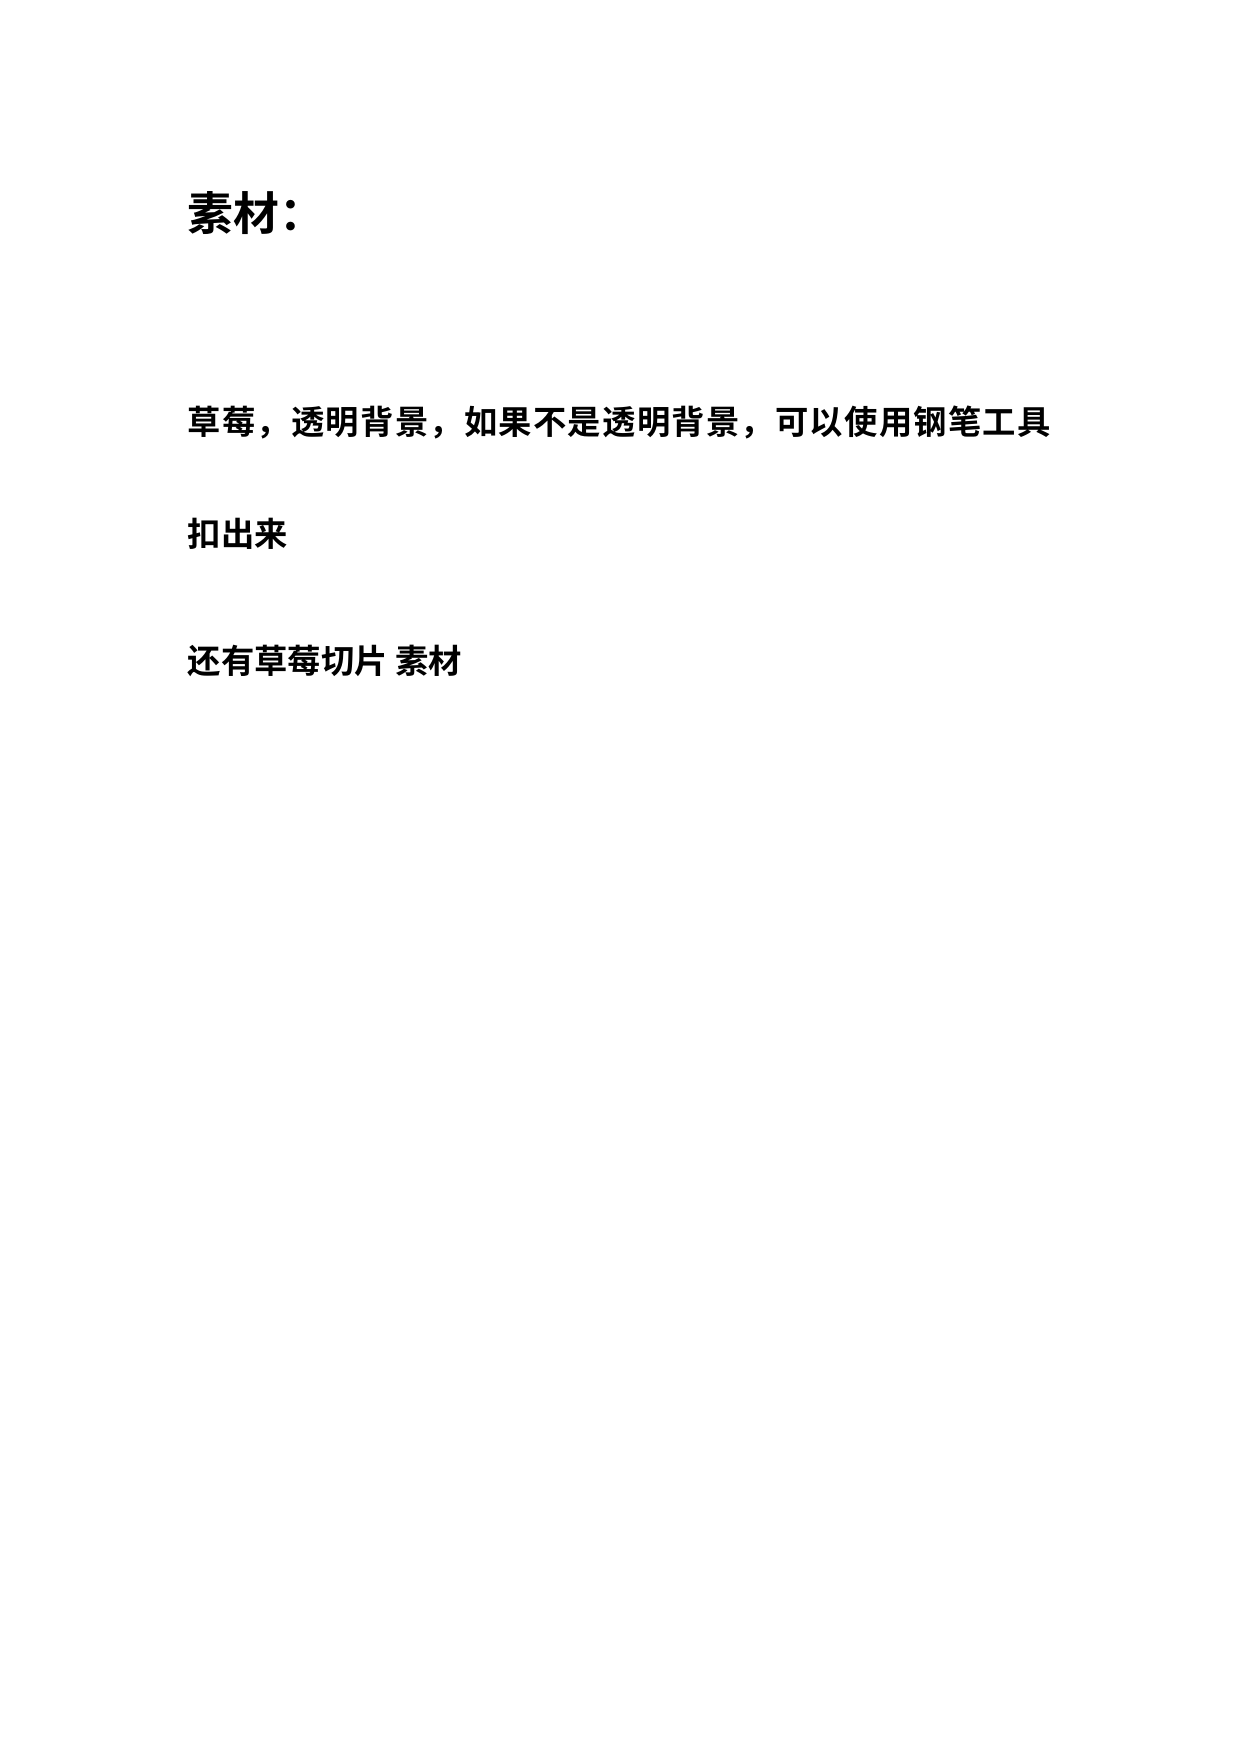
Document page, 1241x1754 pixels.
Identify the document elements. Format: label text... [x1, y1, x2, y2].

subtitle 草莓，透明背景，如果不是透明背景，可以使用钢笔工具扣出来 [187, 387, 1053, 565]
subtitle 还有草莓切片 素材 [187, 627, 1053, 692]
subtitle 素材： [187, 162, 1053, 259]
